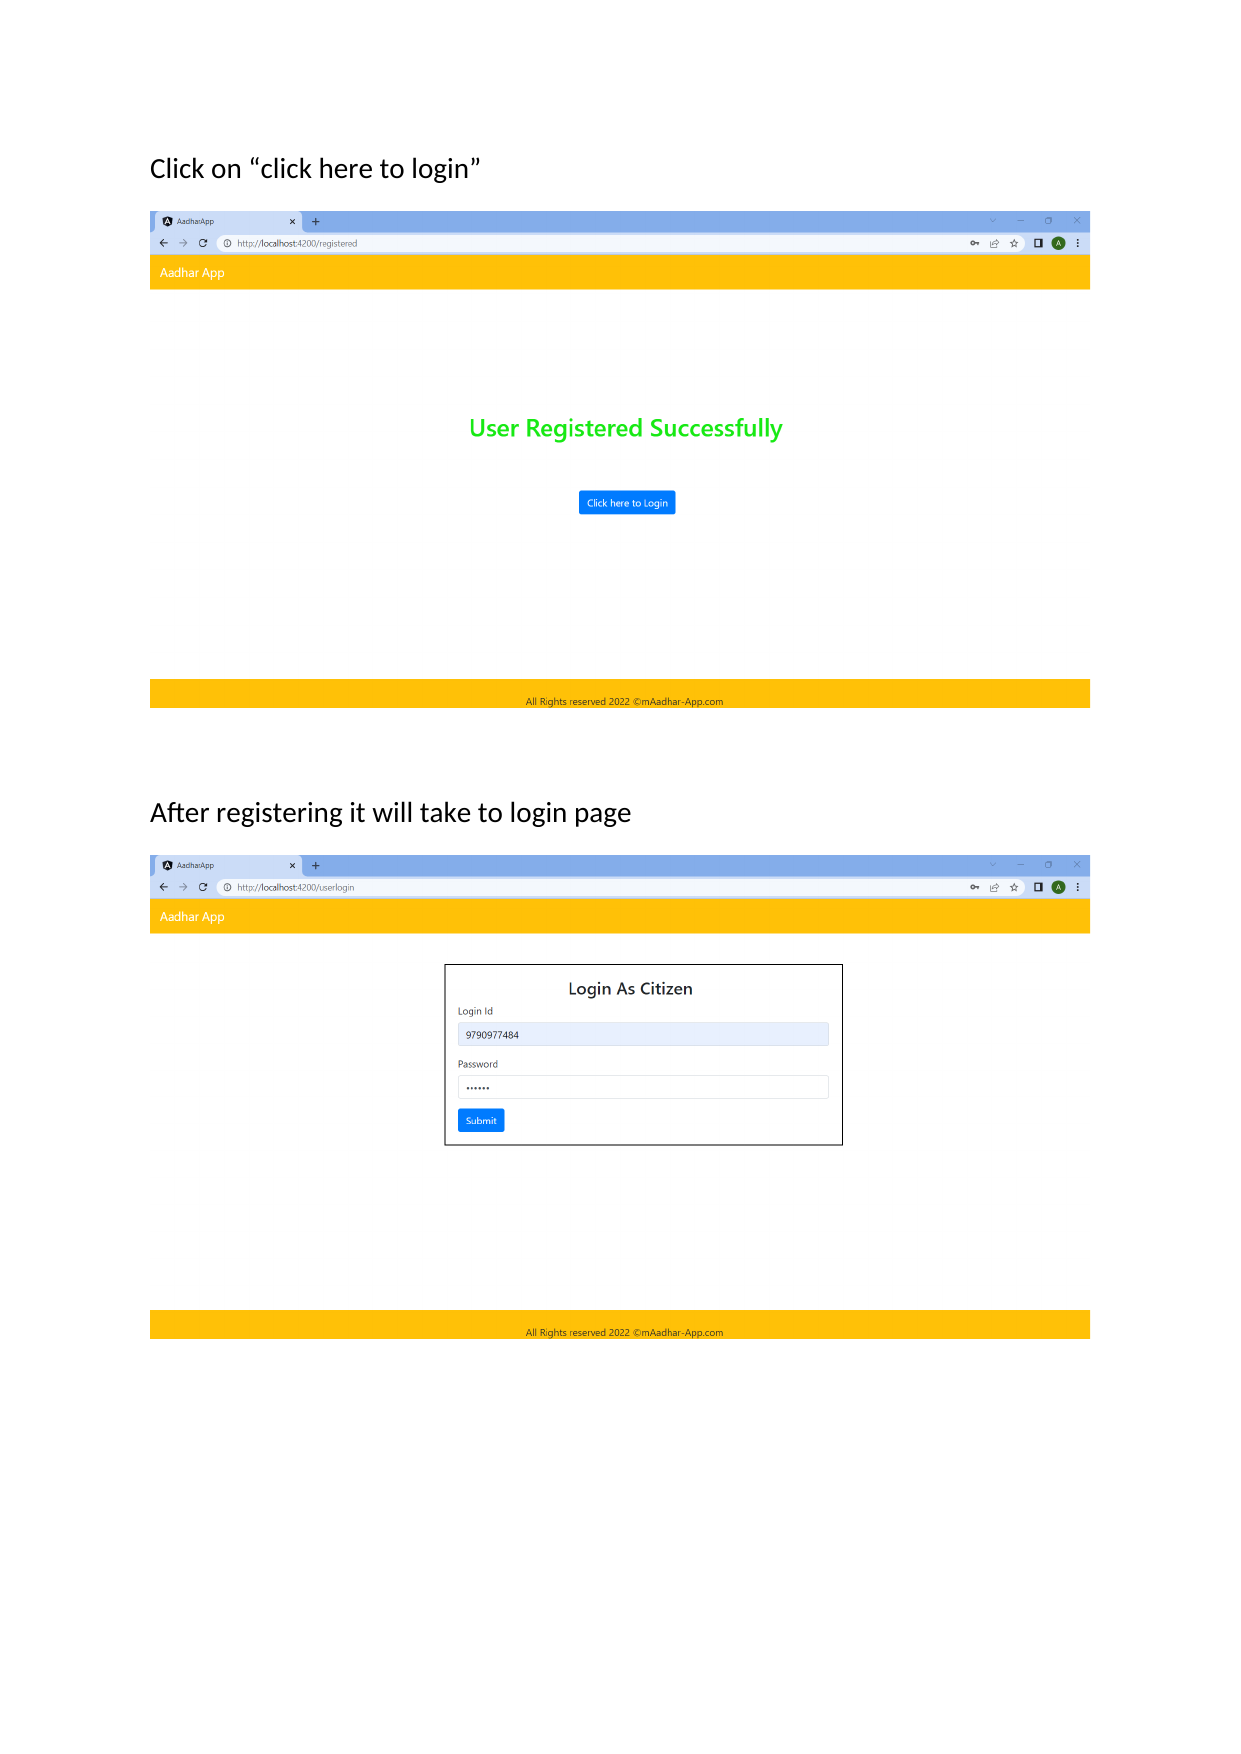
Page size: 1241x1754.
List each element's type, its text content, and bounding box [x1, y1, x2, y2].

picture [150, 211, 1091, 708]
text Click on “click here to login” [150, 150, 1090, 186]
text After registering it will take to login page [150, 794, 1090, 829]
picture [150, 855, 1091, 1339]
